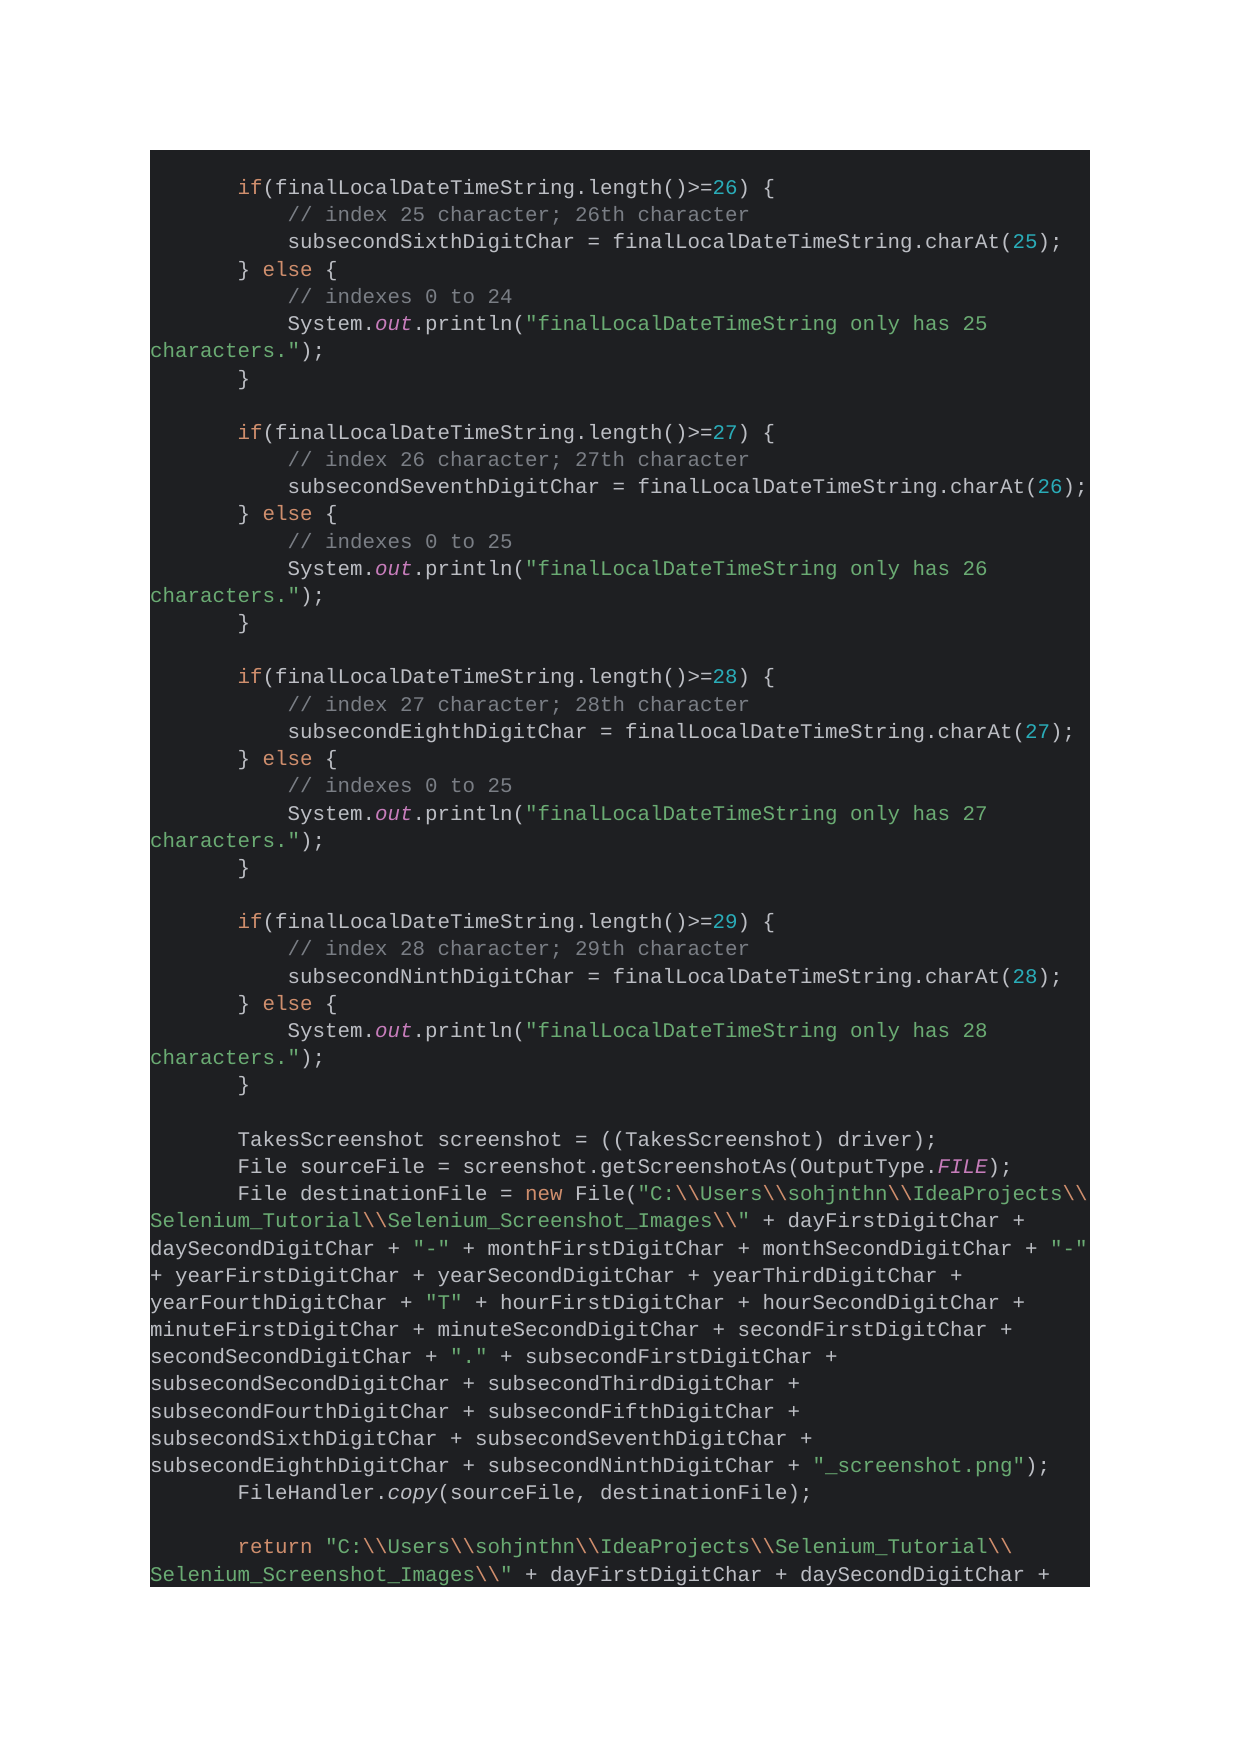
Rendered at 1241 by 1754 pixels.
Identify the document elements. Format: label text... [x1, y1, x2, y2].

text System.out.println("finalLocalDateTimeString only has 27 characters."); [150, 802, 1090, 853]
text // indexes 0 to 24 [150, 286, 1090, 309]
text subsecondSeventhDigitChar = finalLocalDateTimeString.charAt(26); [150, 476, 1090, 500]
text FileHandler.copy(sourceFile, destinationFile); [150, 1482, 1090, 1506]
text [150, 1537, 1090, 1587]
text // indexes 0 to 25 [150, 531, 1090, 554]
text subsecondNinthDigitChar = finalLocalDateTimeString.charAt(28); [150, 966, 1090, 989]
text if(finalLocalDateTimeString.length()>=29) { [150, 911, 1090, 935]
text } [150, 367, 1090, 391]
text } else { [150, 259, 1090, 282]
text subsecondEighthDigitChar = finalLocalDateTimeString.charAt(27); [150, 721, 1090, 744]
text } else { [150, 993, 1090, 1016]
text if(finalLocalDateTimeString.length()>=26) { [150, 177, 1090, 201]
text // indexes 0 to 25 [150, 775, 1090, 799]
text File sourceFile = screenshot.getScreenshotAs(OutputType.FILE); [150, 1156, 1090, 1179]
text // index 27 character; 28th character [150, 694, 1090, 717]
text } else { [150, 748, 1090, 772]
text } [150, 1074, 1090, 1098]
text File destinationFile = new File("C:\\Users\\sohjnthn\\IdeaProjects\\Selenium_Tutorial\\Selenium_Screenshot_Images\\" + dayFirstDigitChar + daySecondDigitChar + "-" + monthFirstDigitChar + monthSecondDigitChar + "-" + yearFirstDigitChar + yearSecondDigitChar + yearThirdDigitChar + yearFourthDigitChar + "T" + hourFirstDigitChar + hourSecondDigitChar + minuteFirstDigitChar + minuteSecondDigitChar + secondFirstDigitChar + secondSecondDigitChar + "." + subsecondFirstDigitChar + subsecondSecondDigitChar + subsecondThirdDigitChar + subsecondFourthDigitChar + subsecondFifthDigitChar + subsecondSixthDigitChar + subsecondSeventhDigitChar + subsecondEighthDigitChar + subsecondNinthDigitChar + "_screenshot.png"); [150, 1183, 1090, 1479]
text TakesScreenshot screenshot = ((TakesScreenshot) driver); [150, 1129, 1090, 1152]
text } [150, 612, 1090, 636]
text // index 28 character; 29th character [150, 938, 1090, 962]
text if(finalLocalDateTimeString.length()>=27) { [150, 422, 1090, 446]
text } [150, 857, 1090, 881]
text if(finalLocalDateTimeString.length()>=28) { [150, 667, 1090, 690]
text subsecondSixthDigitChar = finalLocalDateTimeString.charAt(25); [150, 232, 1090, 255]
text } else { [150, 503, 1090, 527]
text System.out.println("finalLocalDateTimeString only has 25 characters."); [150, 313, 1090, 364]
text // index 26 character; 27th character [150, 449, 1090, 473]
text System.out.println("finalLocalDateTimeString only has 26 characters."); [150, 558, 1090, 609]
text System.out.println("finalLocalDateTimeString only has 28 characters."); [150, 1020, 1090, 1071]
text // index 25 character; 26th character [150, 204, 1090, 228]
